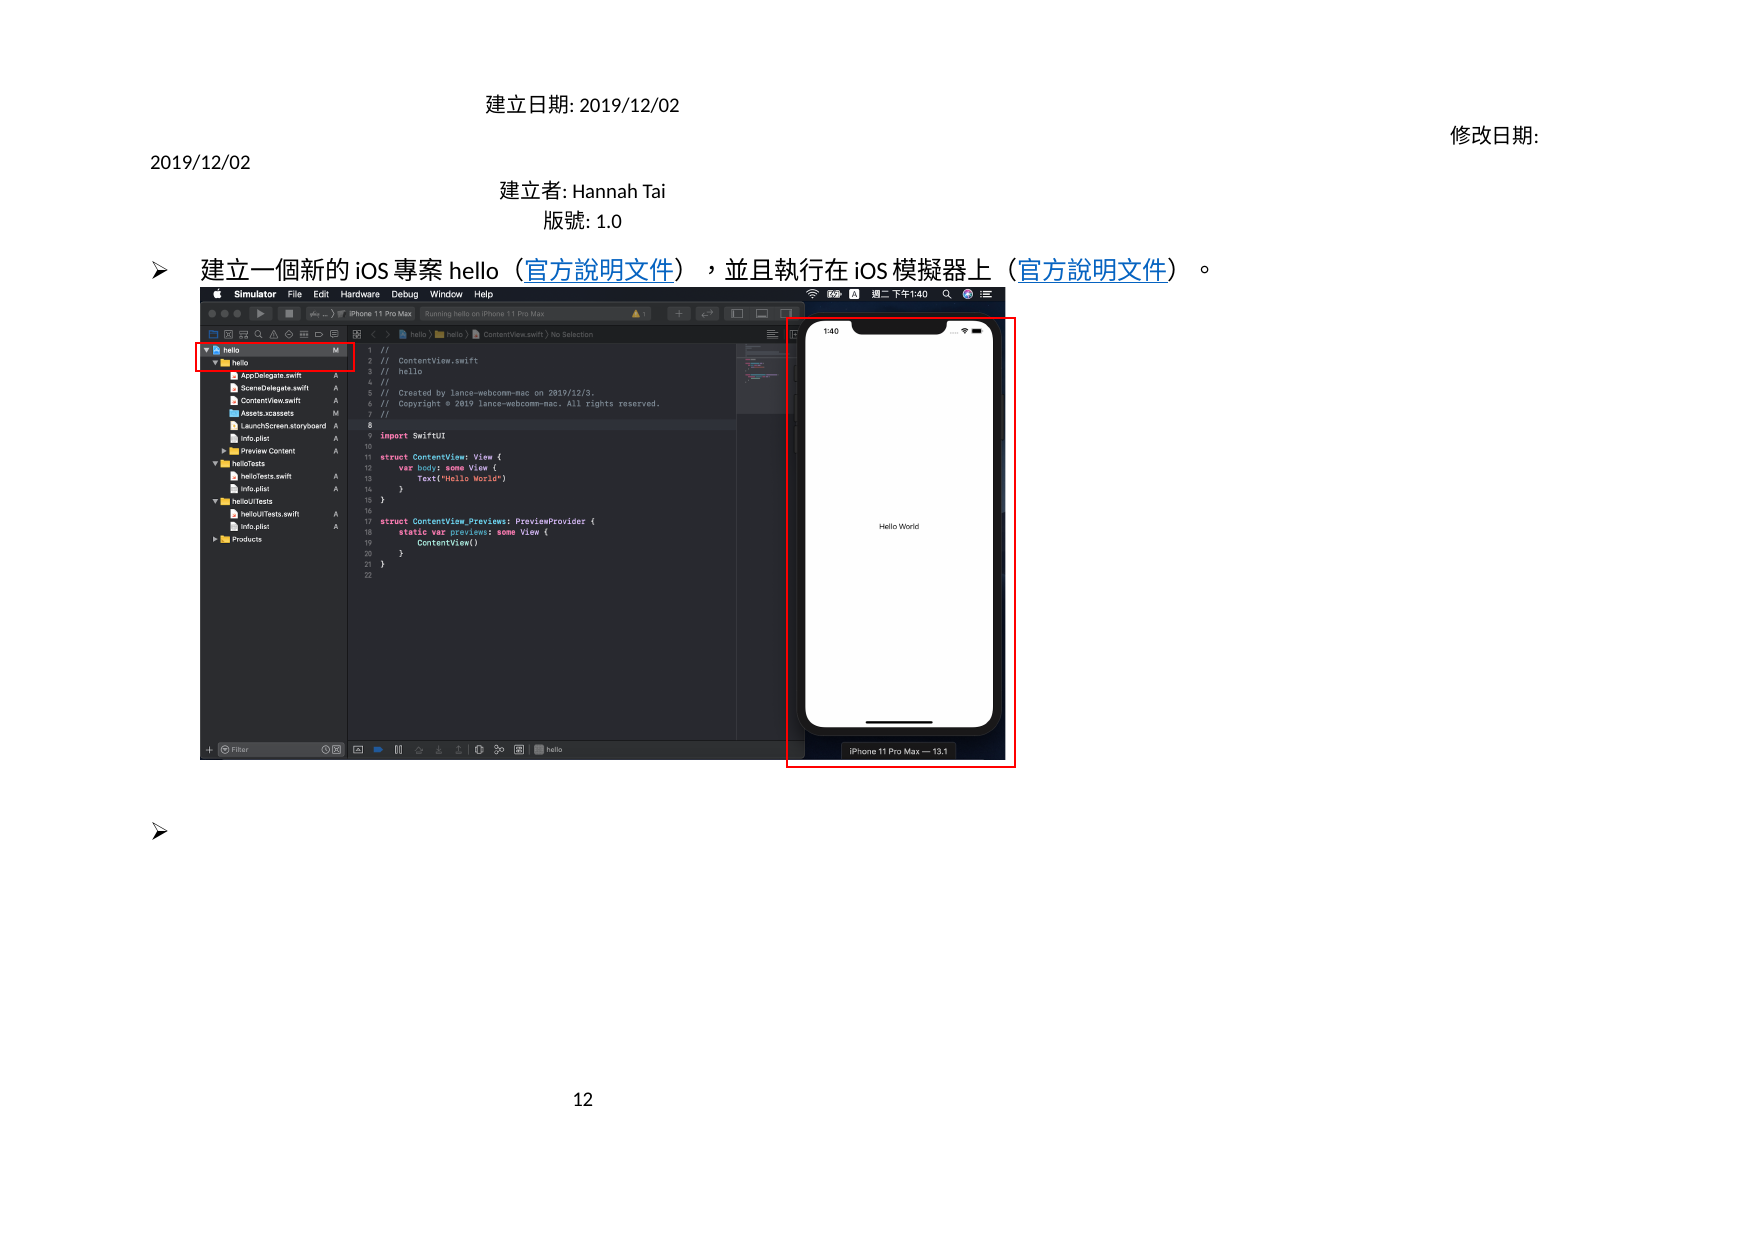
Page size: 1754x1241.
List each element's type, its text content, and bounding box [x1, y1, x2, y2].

picture [788, 319, 1006, 760]
picture [200, 287, 1006, 760]
picture [200, 344, 353, 370]
